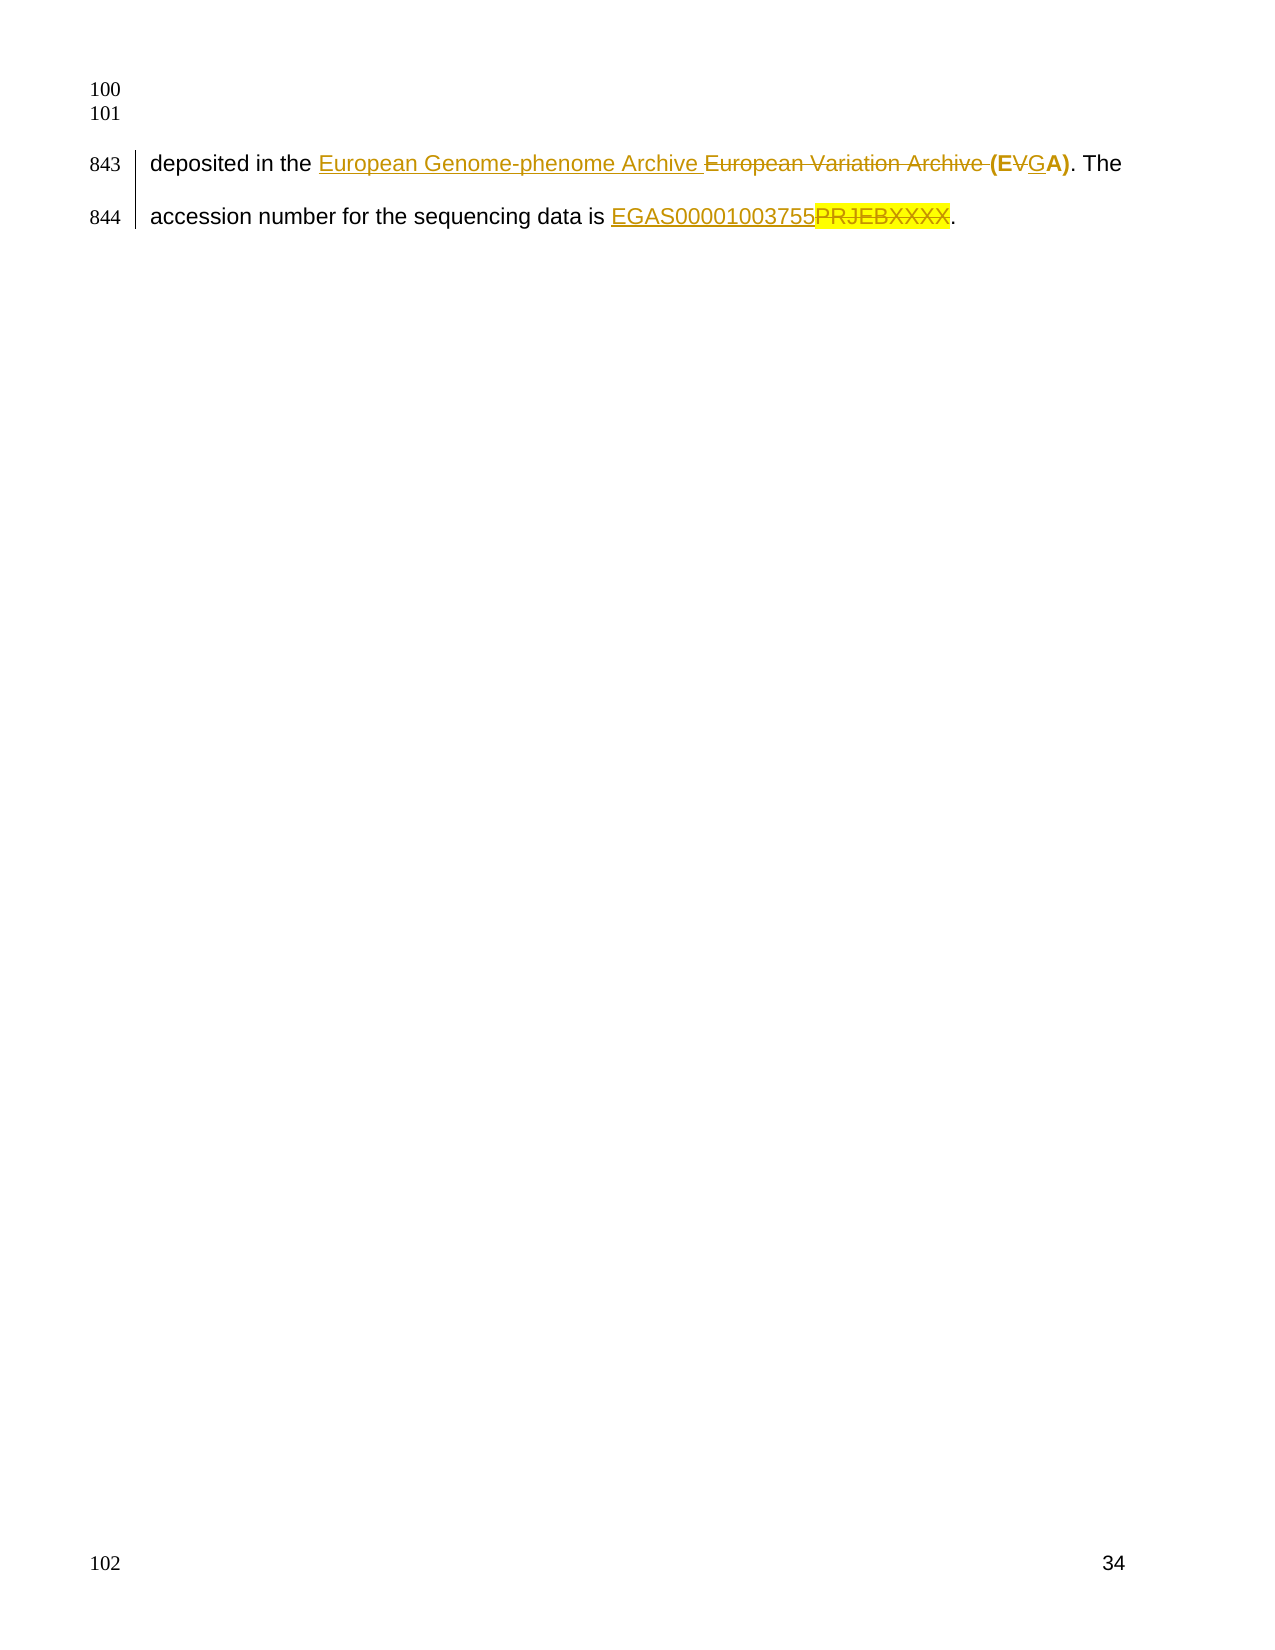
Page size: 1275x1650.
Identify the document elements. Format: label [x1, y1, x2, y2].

text [150, 150, 1125, 229]
